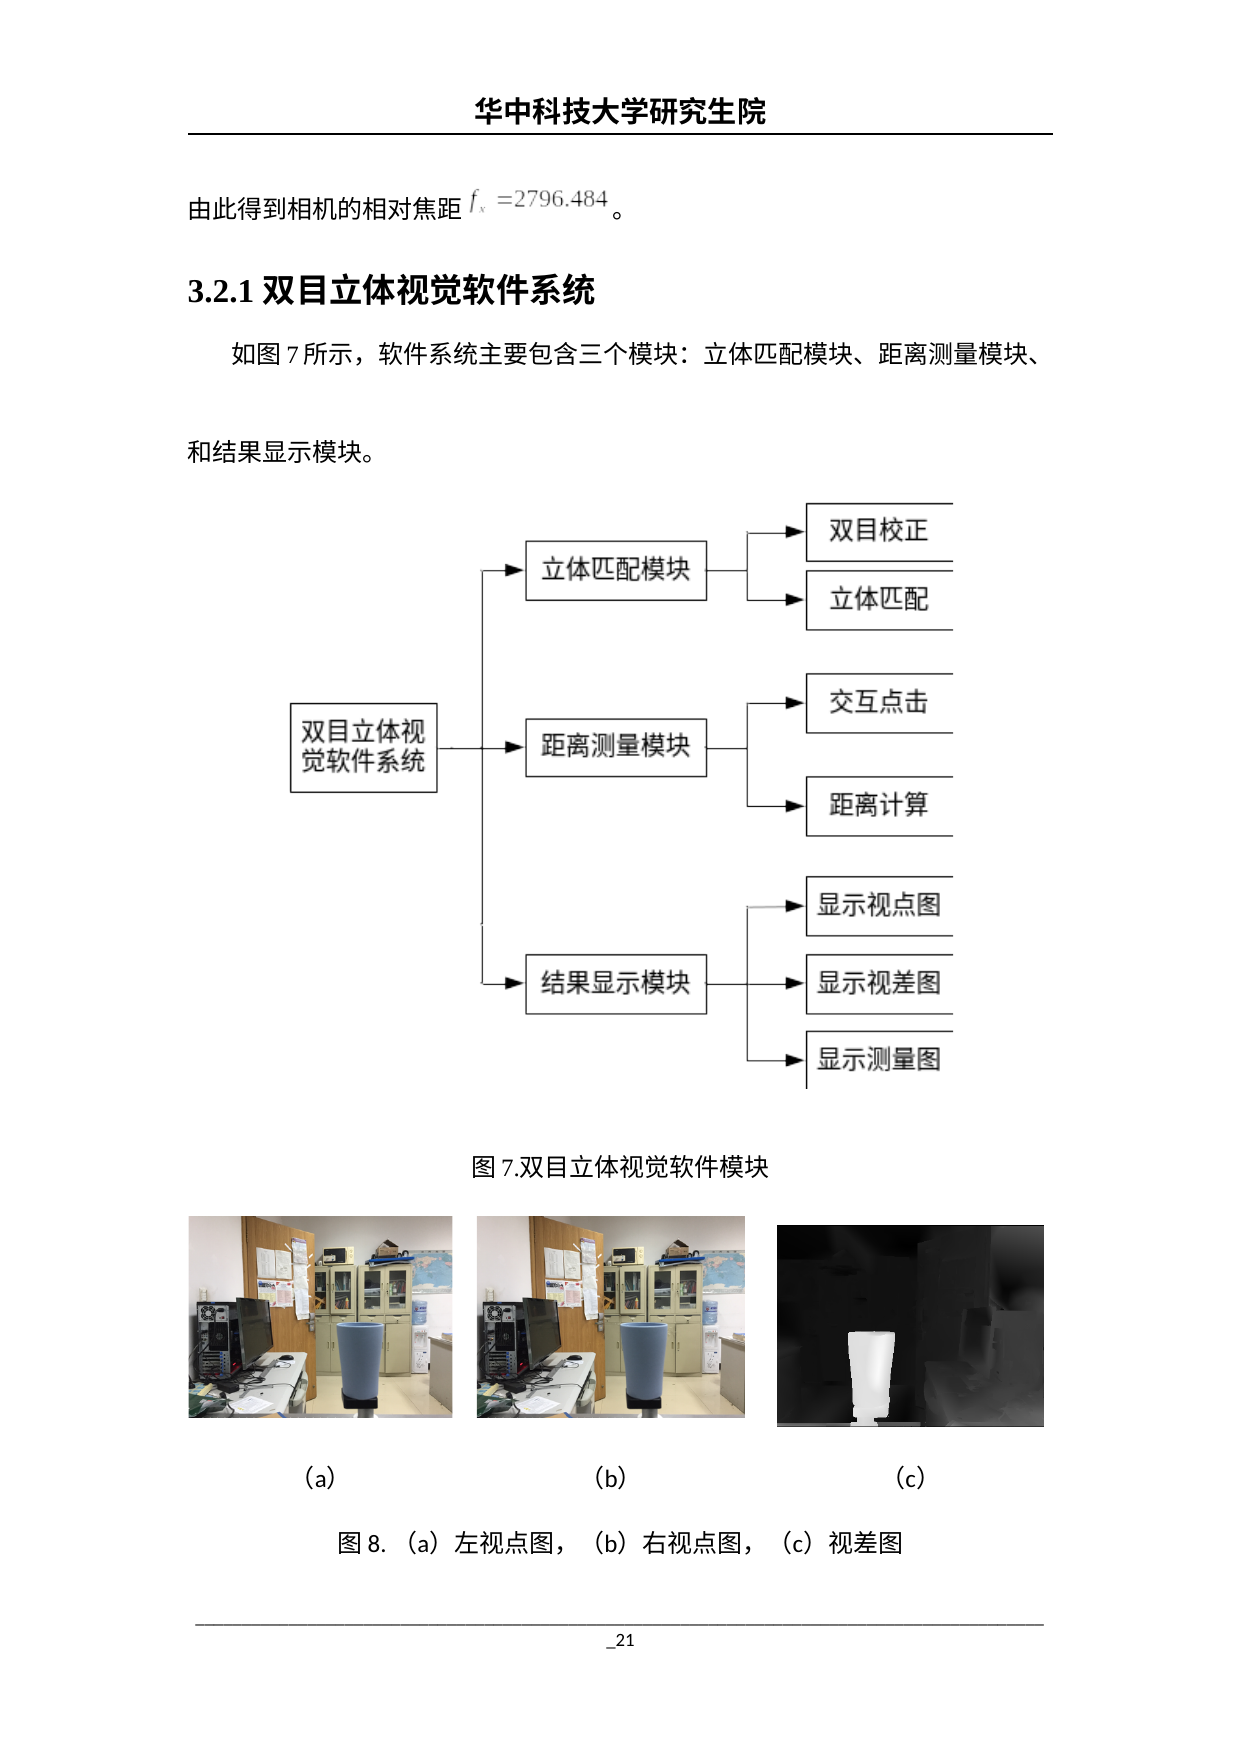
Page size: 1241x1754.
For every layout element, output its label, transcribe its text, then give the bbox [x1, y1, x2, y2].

picture [188, 1216, 453, 1418]
table_header （a） [176, 1217, 464, 1509]
text 图7.双目立体视觉软件模块 [187, 1133, 1053, 1198]
text 3.2.1 双目立体视觉软件系统 [187, 255, 1053, 320]
picture [777, 1225, 1044, 1427]
table_header （b） [465, 1217, 757, 1509]
text 如图7所示，软件系统主要包含三个模块：立体匹配模块、距离测量模块、和结果显示模块。 [187, 320, 1053, 483]
text 图8. （a）左视点图，（b）右视点图，（c）视差图 [187, 1509, 1053, 1574]
table_header （c） [757, 1217, 1064, 1509]
picture [476, 1216, 745, 1418]
text 由此得到相机的相对焦距。 [187, 172, 1053, 237]
